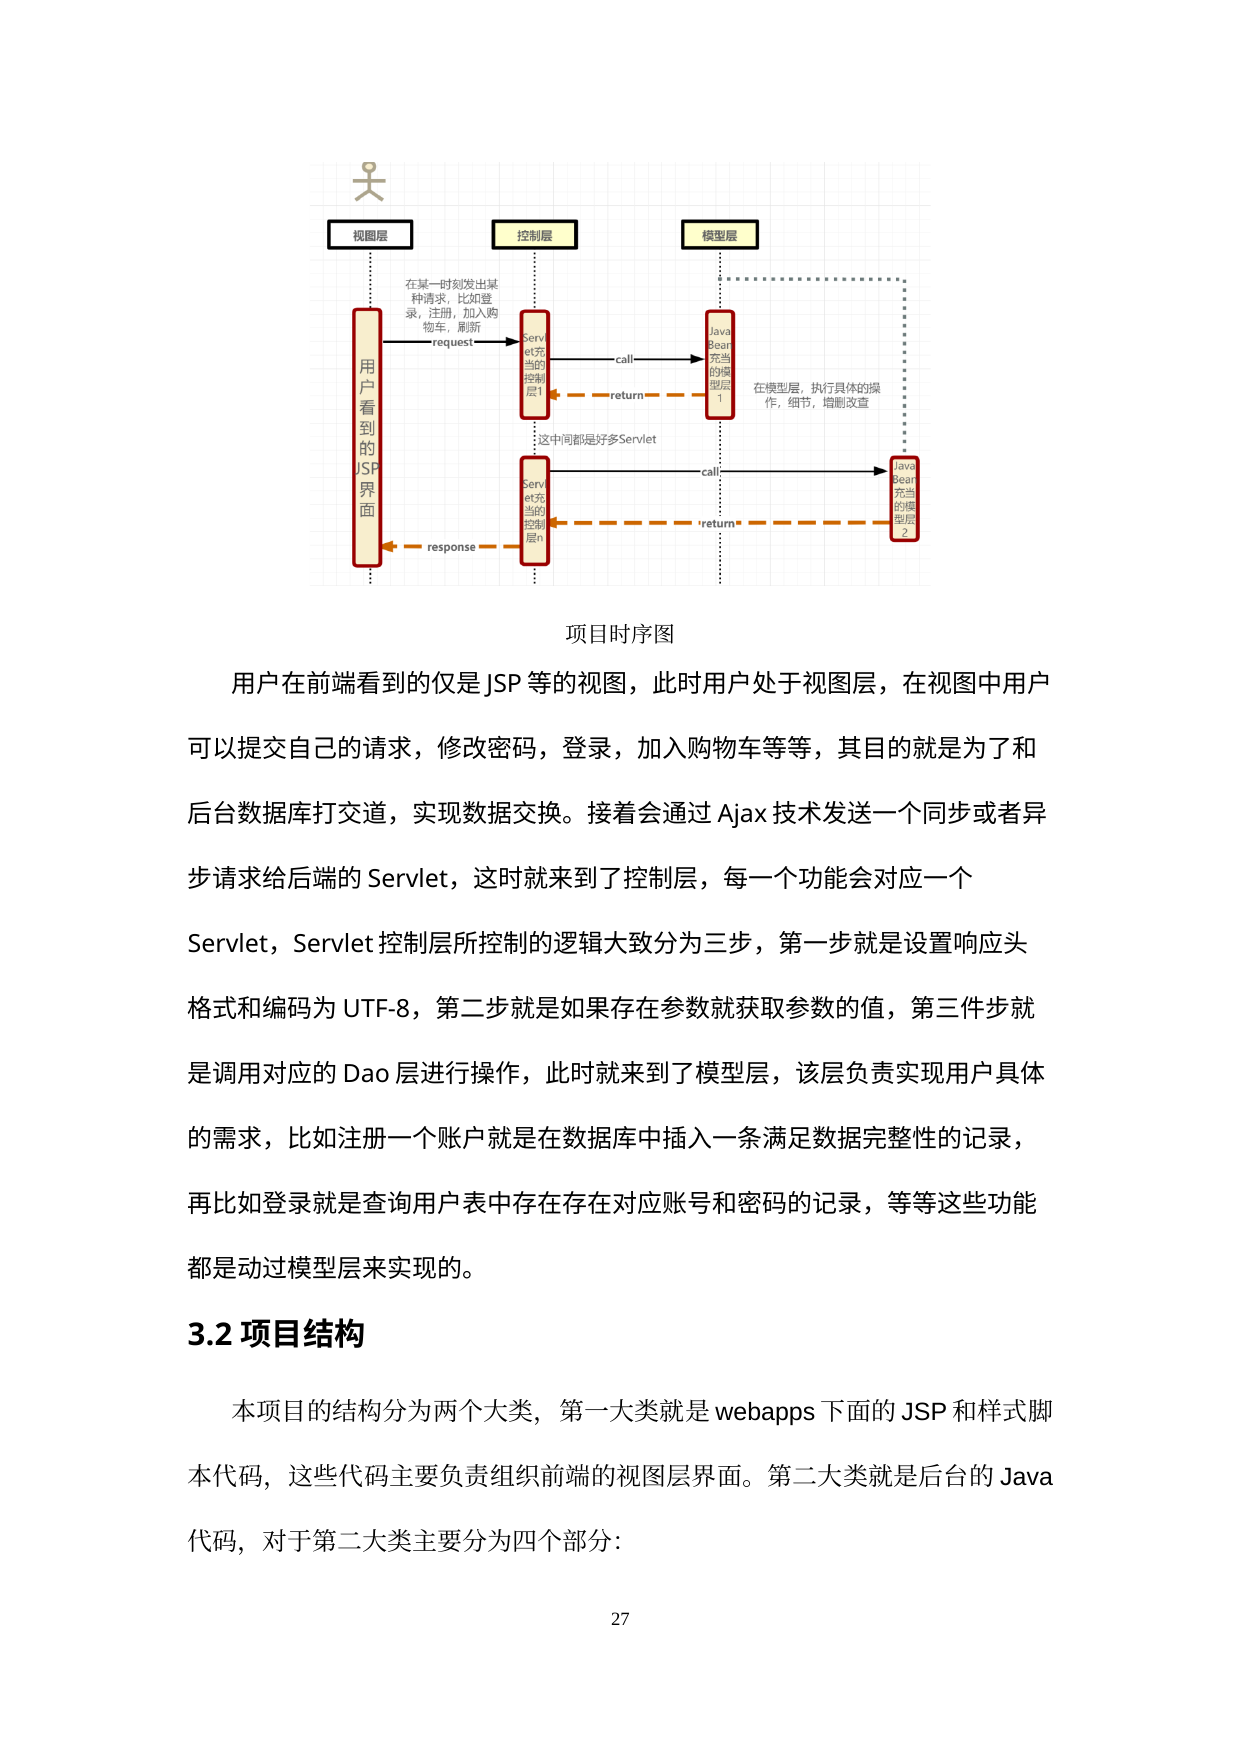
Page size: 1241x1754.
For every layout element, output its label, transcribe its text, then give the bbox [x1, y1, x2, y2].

picture [309, 162, 931, 586]
text 项目时序图 [187, 617, 1053, 649]
subtitle 本项目的结构分为两个大类，第一大类就是webapps下面的JSP和样式脚本代码，这些代码主要负责组织前端的视图层界面。第二大类就是后台的Java代码，对于第二大类主要分为四个部分： [187, 1377, 1053, 1572]
subtitle 3.2 项目结构 [187, 1299, 1053, 1364]
text 用户在前端看到的仅是JSP等的视图，此时用户处于视图层，在视图中用户可以提交自己的请求，修改密码，登录，加入购物车等等，其目的就是为了和后台数据库打交道，实现数据交换。接着会通过Ajax技术发送一个同步或者异步请求给后端的Servlet，这时就来到了控制层，每一个功能会对应一个Servlet，Servlet控制层所控制的逻辑大致分为三步，第一步就是设置响应头格式和编码为UTF-8，第二步就是如果存在参数就获取参数的值，第三件步就是调用对应的Dao层进行操作，此时就来到了模型层，该层负责实现用户具体的需求，比如注册一个账户就是在数据库中插入一条满足数据完整性的记录，再比如登录就是查询用户表中存在存在对应账号和密码的记录，等等这些功能都是动过模型层来实现的。 [187, 649, 1053, 1299]
